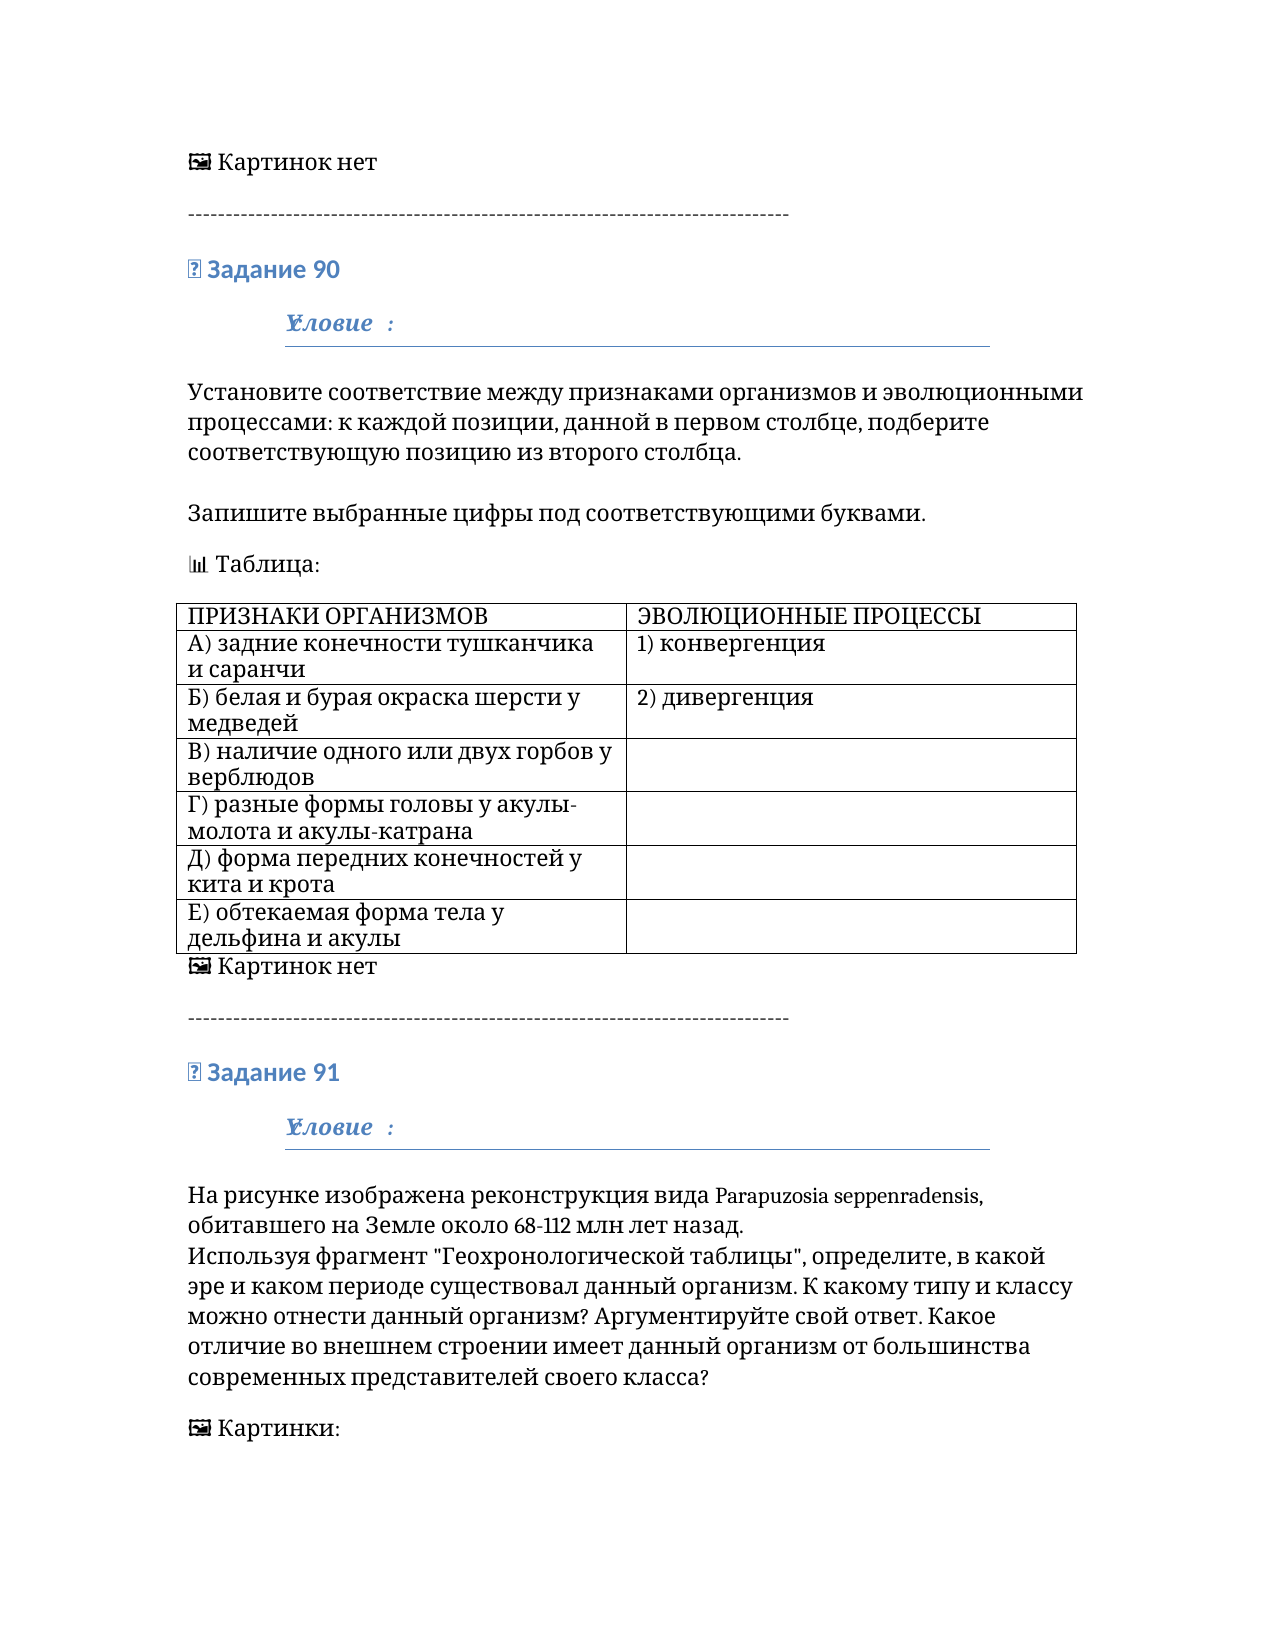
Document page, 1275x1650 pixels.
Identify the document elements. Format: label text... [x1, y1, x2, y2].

table_cell Д) форма передних конечностей у кита и крота [177, 846, 626, 899]
text Установите соответствие между признаками организмов и эволюционными процессами: к каждой позиции, данной в первом столбце, подберите соответствующую позицию из второго столбца. Запишите выбранные цифры под соответствующими буквами. [187, 379, 1087, 527]
table_cell 1) конвергенция [627, 631, 1076, 684]
table_cell [627, 739, 1076, 791]
table_cell 2) дивергенция [627, 685, 1076, 737]
table_cell [627, 900, 1076, 952]
table_cell [627, 846, 1076, 899]
text 🖼 Картинок нет [187, 953, 1087, 980]
table_cell В) наличие одного или двух горбов у верблюдов [177, 739, 626, 791]
text 🔹 Условие: [285, 1114, 990, 1149]
text 🖼 Картинок нет [187, 150, 1087, 176]
subtitle 📘 Задание 90 [187, 252, 1087, 285]
table_cell Г) разные формы головы у акулы- молота и акулы-катрана [177, 792, 626, 845]
text 📊 Таблица: [187, 551, 1087, 578]
table_cell А) задние конечности тушканчика и саранчи [177, 631, 626, 684]
text -------------------------------------------------------------------------------- [187, 1004, 1087, 1031]
subtitle 📘 Задание 91 [187, 1056, 1087, 1088]
table_cell [627, 792, 1076, 845]
text На рисунке изображена реконструкция вида Parapuzosia seppenradensis, обитавшего на Земле около 68-112 млн лет назад. Используя фрагмент "Геохронологической таблицы", определите, в какой эре и каком периоде существовал данный организм. К какому типу и классу можно отнести данный организм? Аргументируйте свой ответ. Какое отличие во внешнем строении имеет данный организм от большинства современных представителей своего класса? [187, 1183, 1087, 1391]
text -------------------------------------------------------------------------------- [187, 201, 1087, 227]
table_cell Б) белая и бурая окраска шерсти у медведей [177, 685, 626, 737]
text 🖼 Картинки: [187, 1415, 1087, 1442]
table_header ПРИЗНАКИ ОРГАНИЗМОВ [177, 604, 626, 630]
table_header ЭВОЛЮЦИОННЫЕ ПРОЦЕССЫ [627, 604, 1076, 630]
table_cell Е) обтекаемая форма тела у дельфина и акулы [177, 900, 626, 952]
text 🔹 Условие: [285, 311, 990, 346]
